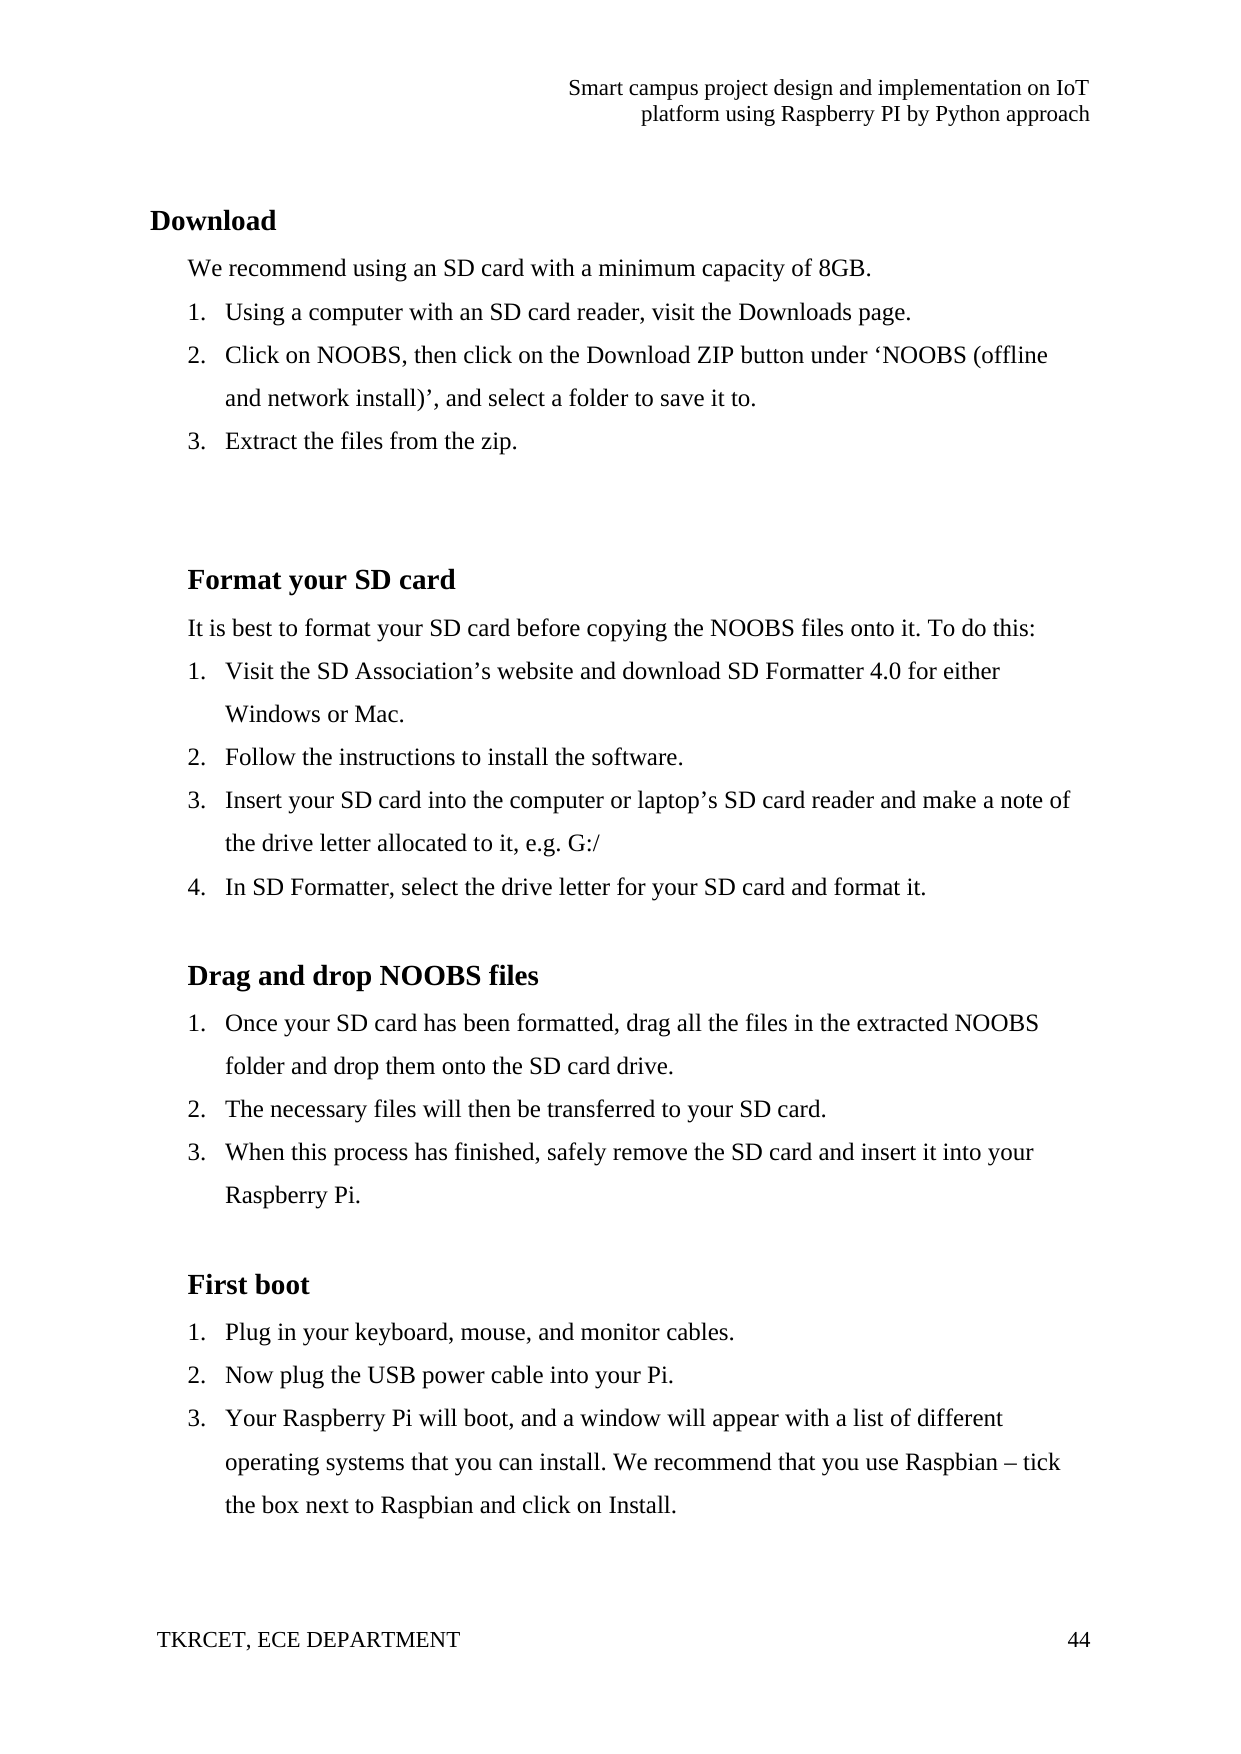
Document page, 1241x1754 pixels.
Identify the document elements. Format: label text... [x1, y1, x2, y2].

text It is best to format your SD card before copying the NOOBS files onto it. To do this: [187, 613, 1090, 642]
text Format your SD card [187, 562, 1090, 596]
text First boot [187, 1267, 1090, 1300]
list Using a computer with an SD card reader, visit the Downloads page. [187, 297, 1090, 325]
list Plug in your keyboard, mouse, and monitor cables. [187, 1317, 1090, 1346]
list Now plug the USB power cable into your Pi. [187, 1360, 1090, 1389]
list Once your SD card has been formatted, drag all the files in the extracted NOOBS folder and drop them onto the SD card drive. [187, 1008, 1090, 1080]
text We recommend using an SD card with a minimum capacity of 8GB. [187, 253, 1090, 282]
text Drag and drop NOOBS files [187, 958, 1090, 991]
list The necessary files will then be transferred to your SD card. [187, 1094, 1090, 1123]
list Click on NOOBS, then click on the Download ZIP button under ‘NOOBS (offline and network install)’, and select a folder to save it to. [187, 340, 1090, 412]
list Insert your SD card into the computer or laptop’s SD card reader and make a note of the drive letter allocated to it, e.g. G:/ [187, 785, 1090, 857]
list In SD Formatter, select the drive letter for your SD card and format it. [187, 872, 1090, 900]
list Follow the instructions to install the software. [187, 742, 1090, 771]
text Download [150, 203, 1090, 237]
list When this process has finished, safely remove the SD card and insert it into your Raspberry Pi. [187, 1137, 1090, 1209]
list Visit the SD Association’s website and download SD Formatter 4.0 for either Windows or Mac. [187, 656, 1090, 728]
list Extract the files from the zip. [187, 426, 1090, 455]
list Your Raspberry Pi will boot, and a window will appear with a list of different operating systems that you can install. We recommend that you use Raspbian – tick the box next to Raspbian and click on Install. [187, 1403, 1090, 1518]
